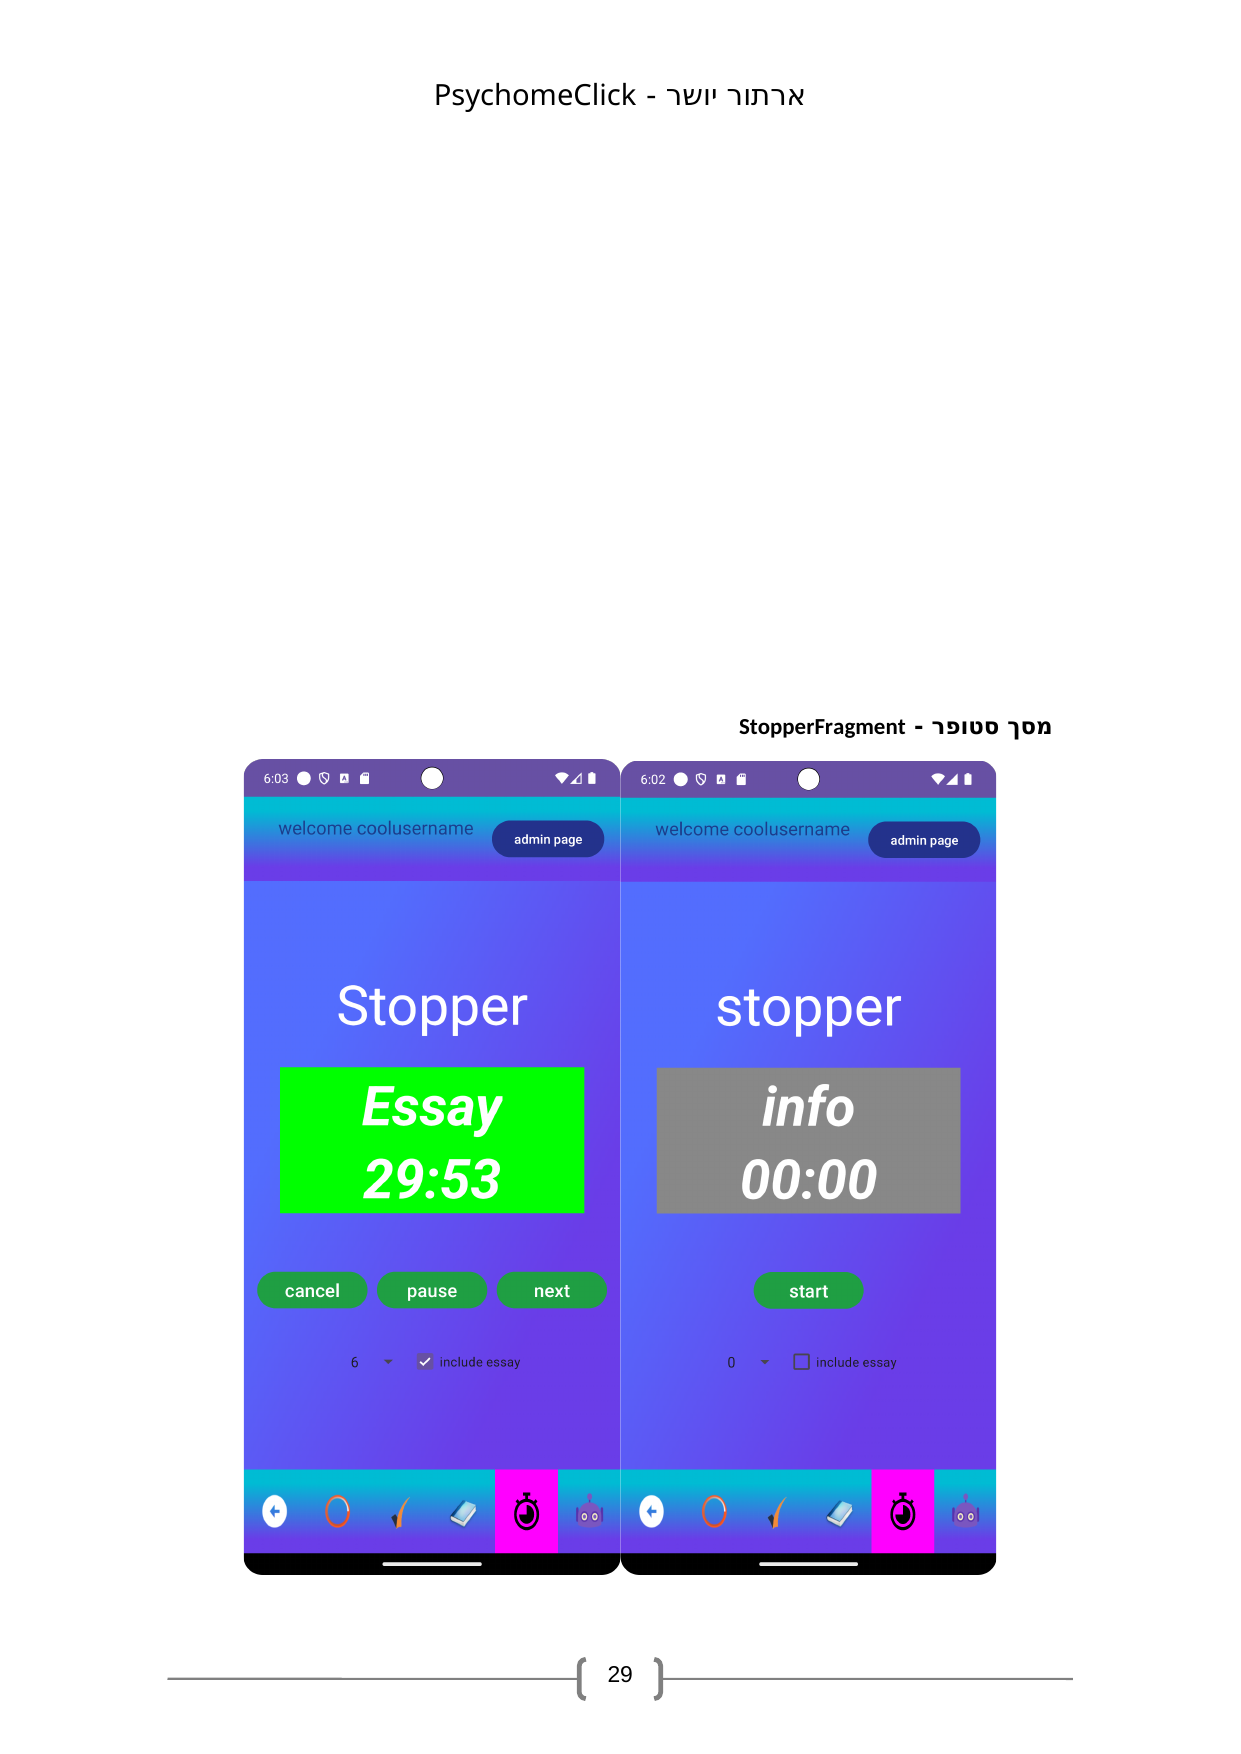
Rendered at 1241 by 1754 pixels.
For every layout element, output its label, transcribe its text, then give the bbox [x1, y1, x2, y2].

picture [243, 759, 997, 816]
picture [243, 821, 997, 1575]
text מסך סטופר - StopperFragment [187, 712, 1053, 741]
